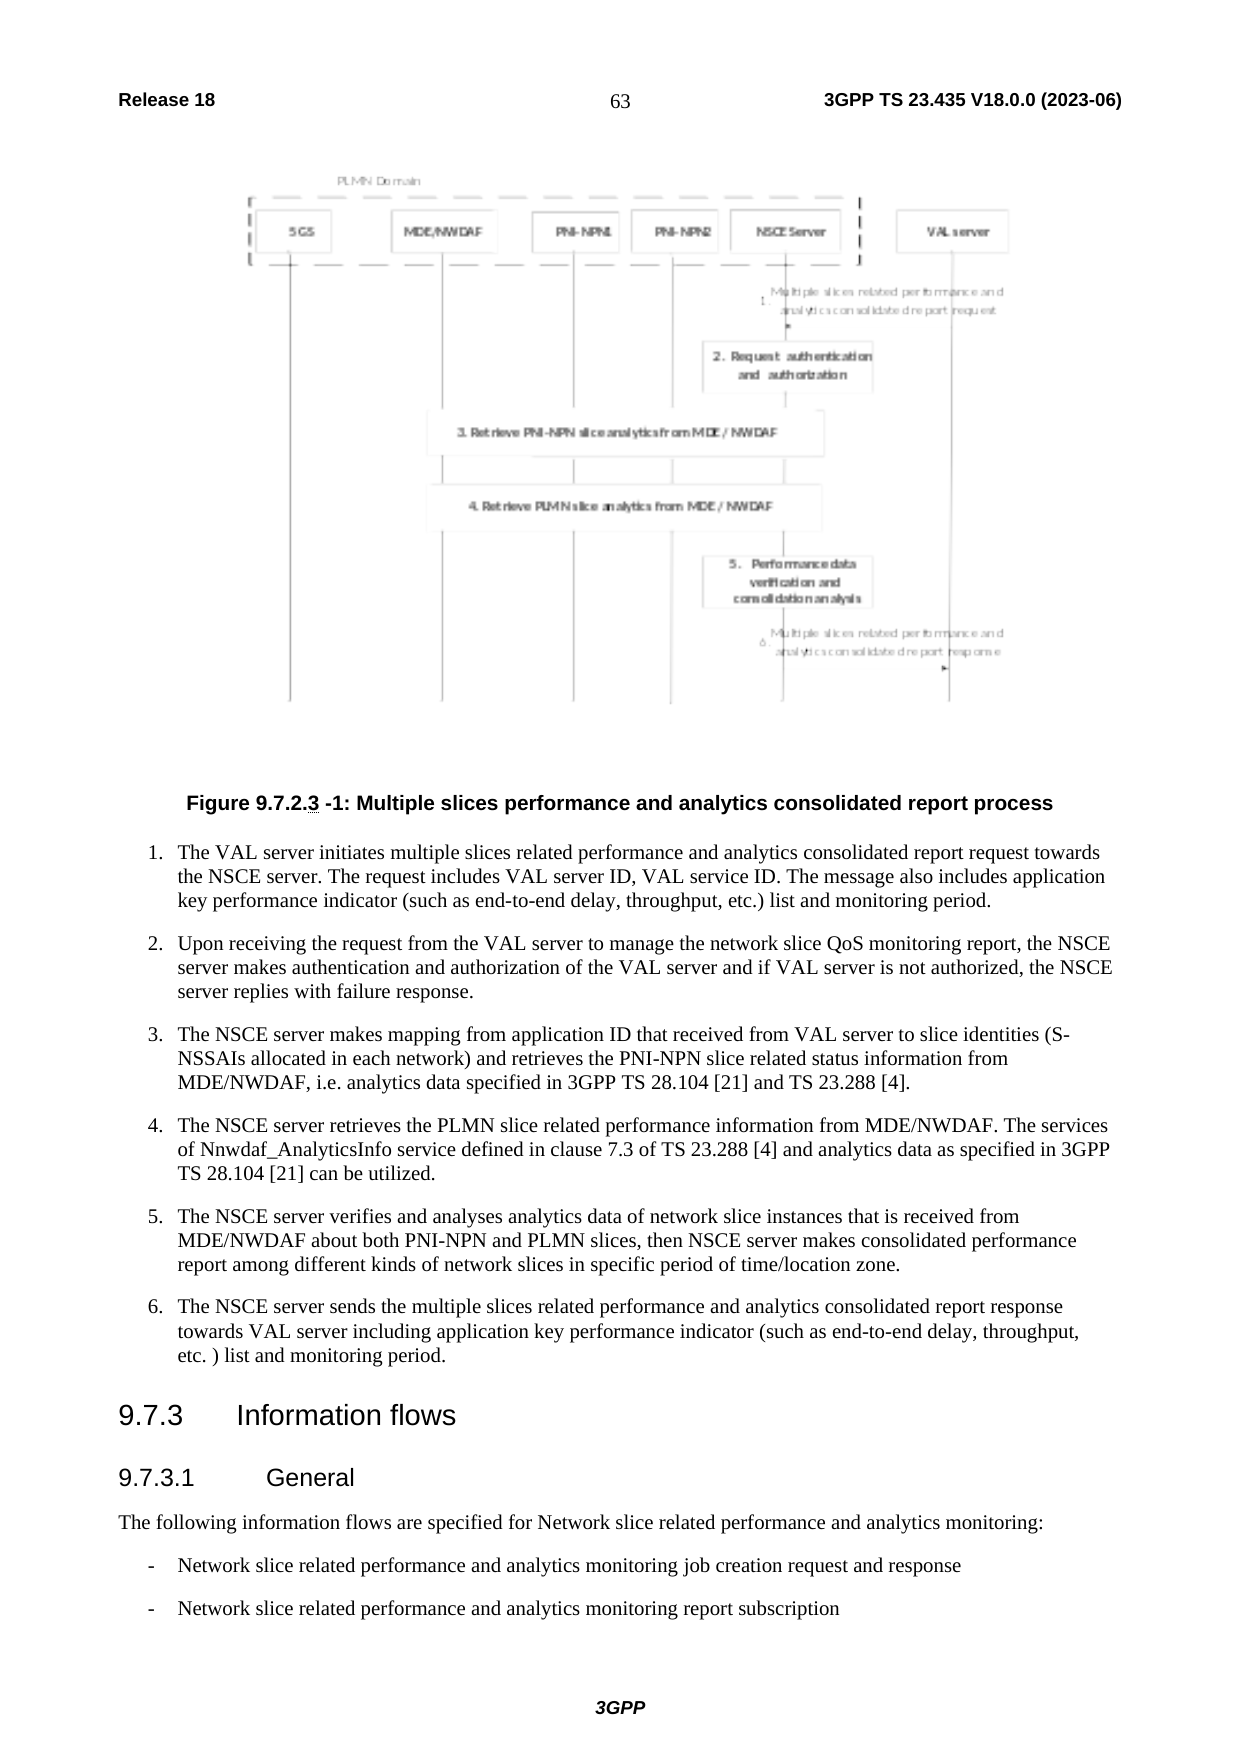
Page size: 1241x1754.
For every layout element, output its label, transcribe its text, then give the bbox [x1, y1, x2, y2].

subtitle 9.7.3 Information flows [118, 1398, 1122, 1431]
text Figure 9.7.2.3 -1: Multiple slices performance and analytics consolidated report process [118, 791, 1122, 815]
text The following information flows are specified for Network slice related performance and analytics monitoring: [118, 1510, 1122, 1534]
text 2. Upon receiving the request from the VAL server to manage the network slice QoS monitoring report, the NSCE server makes authentication and authorization of the VAL server and if VAL server is not authorized, the NSCE server replies with failure response. [148, 931, 1122, 1003]
text - Network slice related performance and analytics monitoring report subscription [148, 1596, 1122, 1620]
text 3. The NSCE server makes mapping from application ID that received from VAL server to slice identities (S-NSSAIs allocated in each network) and retrieves the PNI-NPN slice related status information from MDE/NWDAF, i.e. analytics data specified in 3GPP TS 28.104 [21] and TS 23.288 [4]. [148, 1022, 1122, 1094]
text - Network slice related performance and analytics monitoring job creation request and response [148, 1553, 1122, 1577]
text 4. The NSCE server retrieves the PLMN slice related performance information from MDE/NWDAF. The services of Nnwdaf_AnalyticsInfo service defined in clause 7.3 of TS 23.288 [4] and analytics data as specified in 3GPP TS 28.104 [21] can be utilized. [148, 1113, 1122, 1185]
subtitle 9.7.3.1 General [118, 1463, 1122, 1491]
text 5. The NSCE server verifies and analyses analytics data of network slice instances that is received from MDE/NWDAF about both PNI-NPN and PLMN slices, then NSCE server makes consolidated performance report among different kinds of network slices in specific period of time/location zone. [148, 1203, 1122, 1276]
text 6. The NSCE server sends the multiple slices related performance and analytics consolidated report response towards VAL server including application key performance indicator (such as end-to-end delay, throughput, etc. ) list and monitoring period. [148, 1294, 1122, 1367]
text 1. The VAL server initiates multiple slices related performance and analytics consolidated report request towards the NSCE server. The request includes VAL server ID, VAL service ID. The message also includes application key performance indicator (such as end-to-end delay, throughput, etc.) list and monitoring period. [148, 840, 1122, 912]
